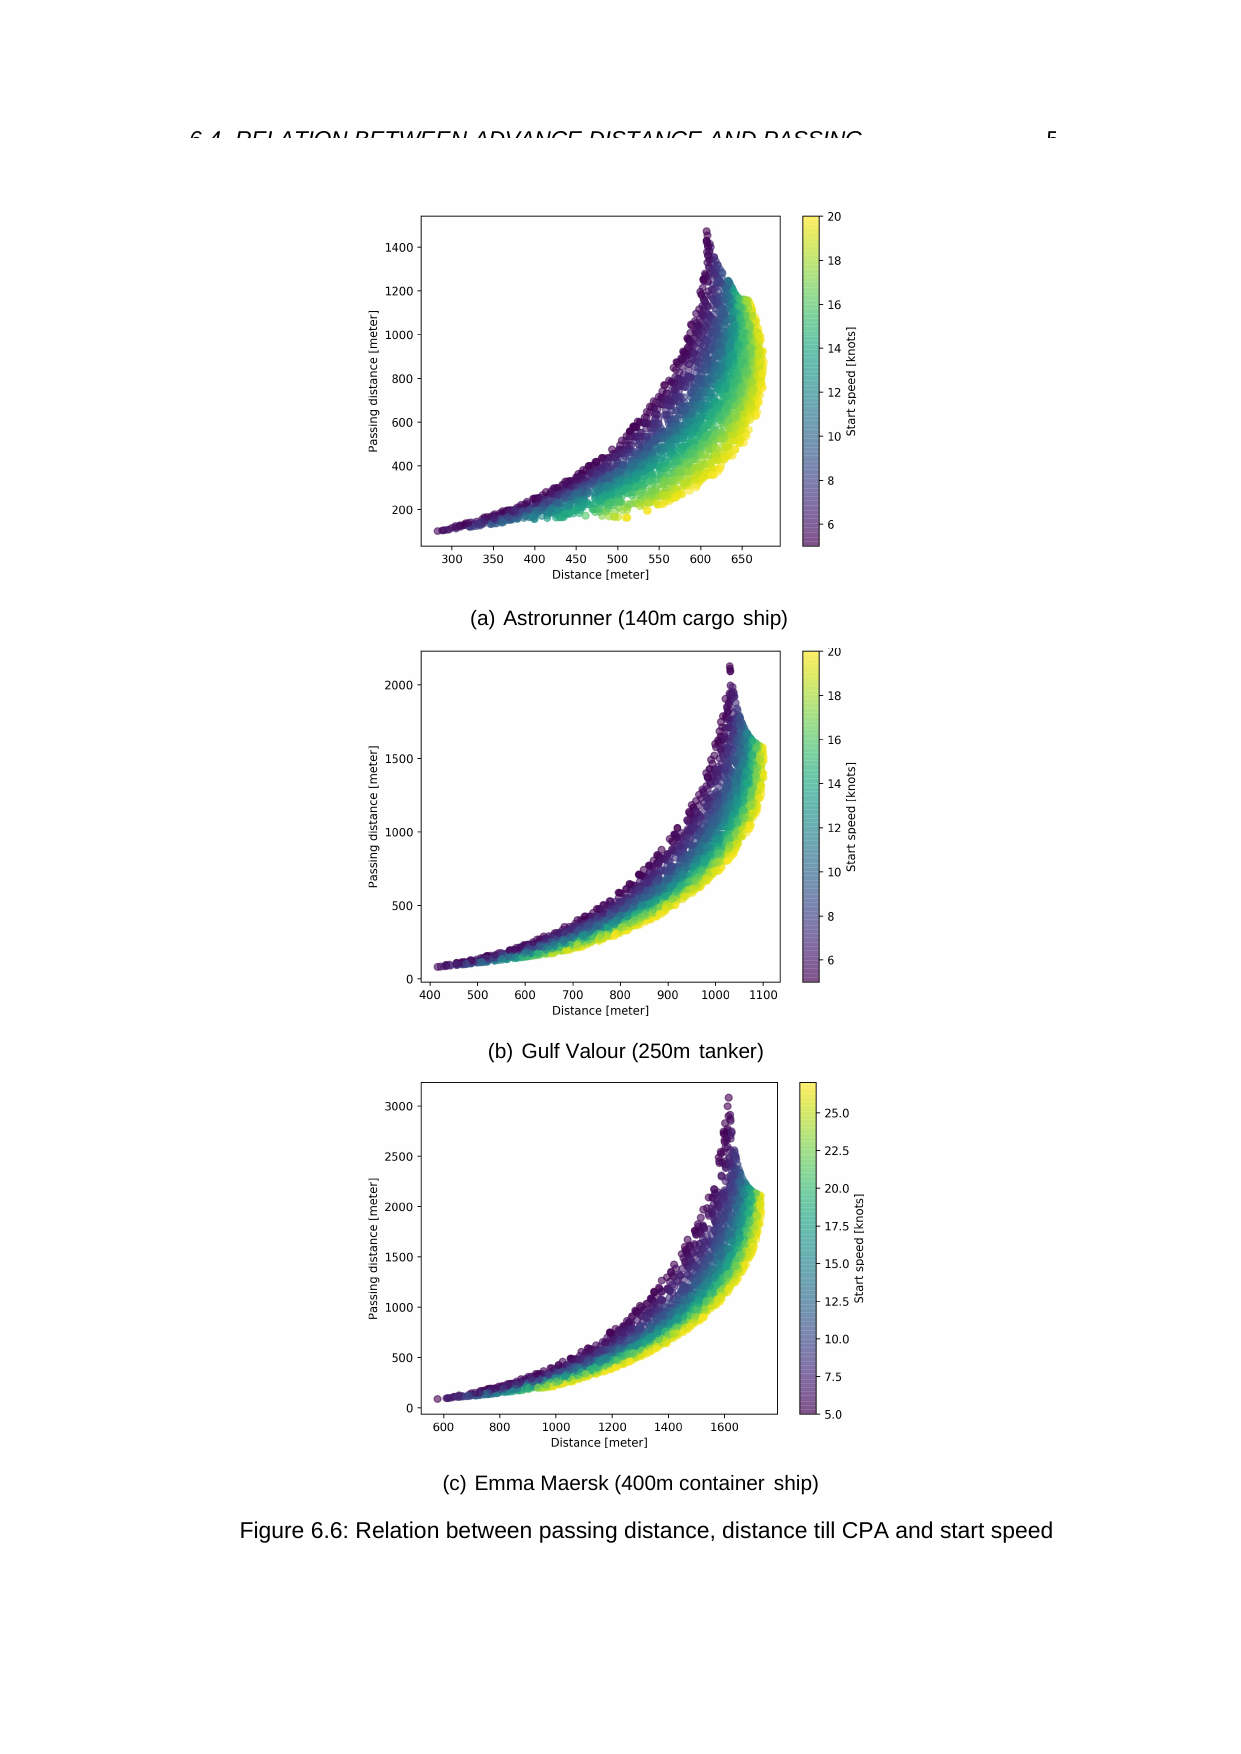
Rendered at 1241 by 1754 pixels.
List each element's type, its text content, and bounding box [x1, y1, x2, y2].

picture [368, 212, 857, 580]
list Emma Maersk (400m container ship) [442, 1471, 1240, 1495]
text Figure 6.6: Relation between passing distance, distance till CPA and start speed [239, 1517, 1240, 1543]
list Astrorunner (140m cargo ship) [470, 606, 1240, 630]
picture [368, 1082, 864, 1448]
picture [368, 648, 857, 1016]
list Gulf Valour (250m tanker) [488, 1038, 1240, 1062]
